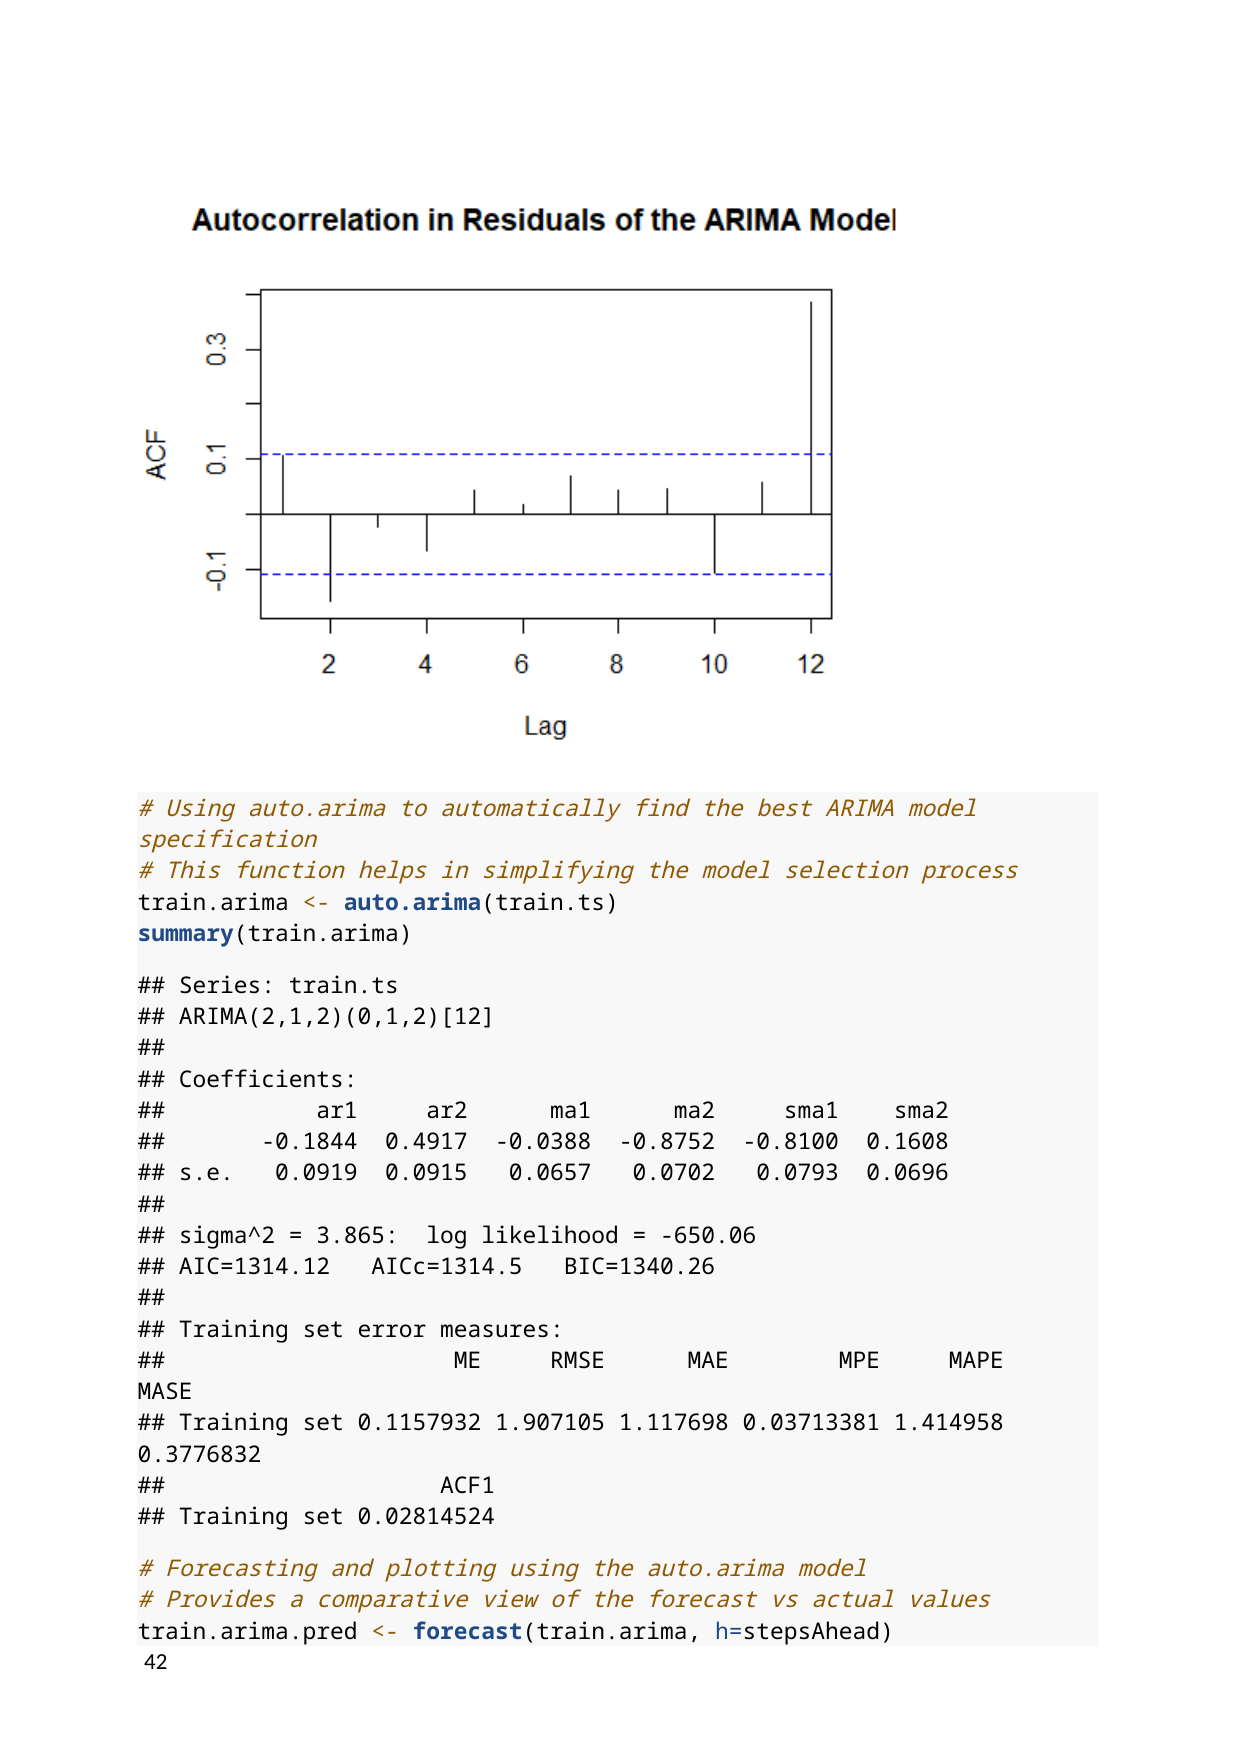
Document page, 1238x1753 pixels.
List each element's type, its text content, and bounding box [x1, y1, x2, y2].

text ## Series: train.ts ## ARIMA(2,1,2)(0,1,2)[12] ## ## Coefficients: ## ar1 ar2 ma1 ma2 sma1 sma2 ## -0.1844 0.4917 -0.0388 -0.8752 -0.8100 0.1608 ## s.e. 0.0919 0.0915 0.0657 0.0702 0.0793 0.0696 ## ## sigma^2 = 3.865: log likelihood = -650.06 ## AIC=1314.12 AICc=1314.5 BIC=1340.26 ## ## Training set error measures: ## ME RMSE MAE MPE MAPE MASE ## Training set 0.1157932 1.907105 1.117698 0.03713381 1.414958 0.3776832 ## ACF1 ## Training set 0.02814524 [165, 969, 1098, 1531]
text # Using auto.arima to automatically find the best ARIMA model specification # This function helps in simplifying the model selection process train.arima <- auto.arima(train.ts) summary(train.arima) [316, 792, 1098, 948]
picture [137, 166, 896, 773]
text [137, 1552, 1098, 1646]
